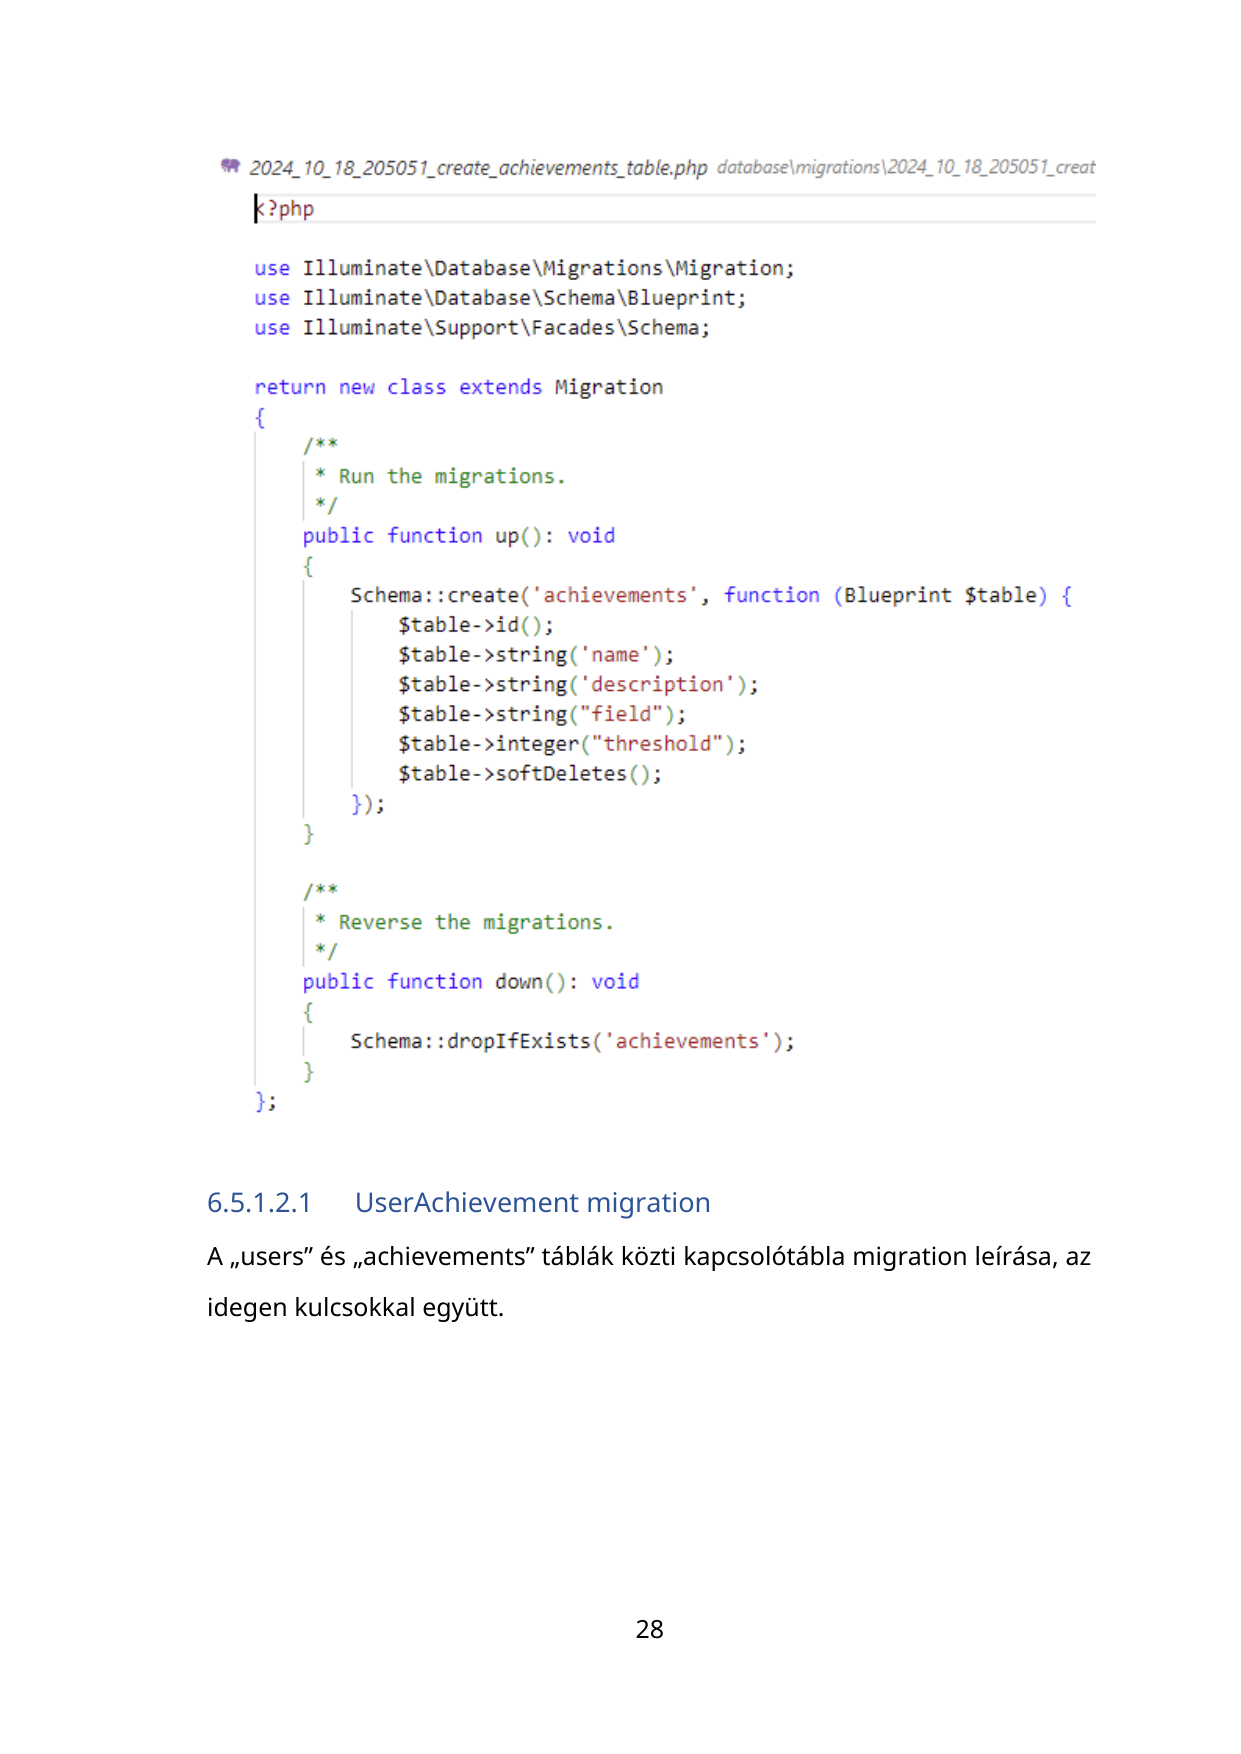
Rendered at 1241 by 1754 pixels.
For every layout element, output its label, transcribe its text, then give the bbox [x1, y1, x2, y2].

picture [206, 147, 1096, 1150]
subtitle UserAchievement migration [207, 1183, 1092, 1220]
text A „users” és „achievements” táblák közti kapcsolótábla migration leírása, az idegen kulcsokkal együtt. [207, 1238, 1092, 1323]
